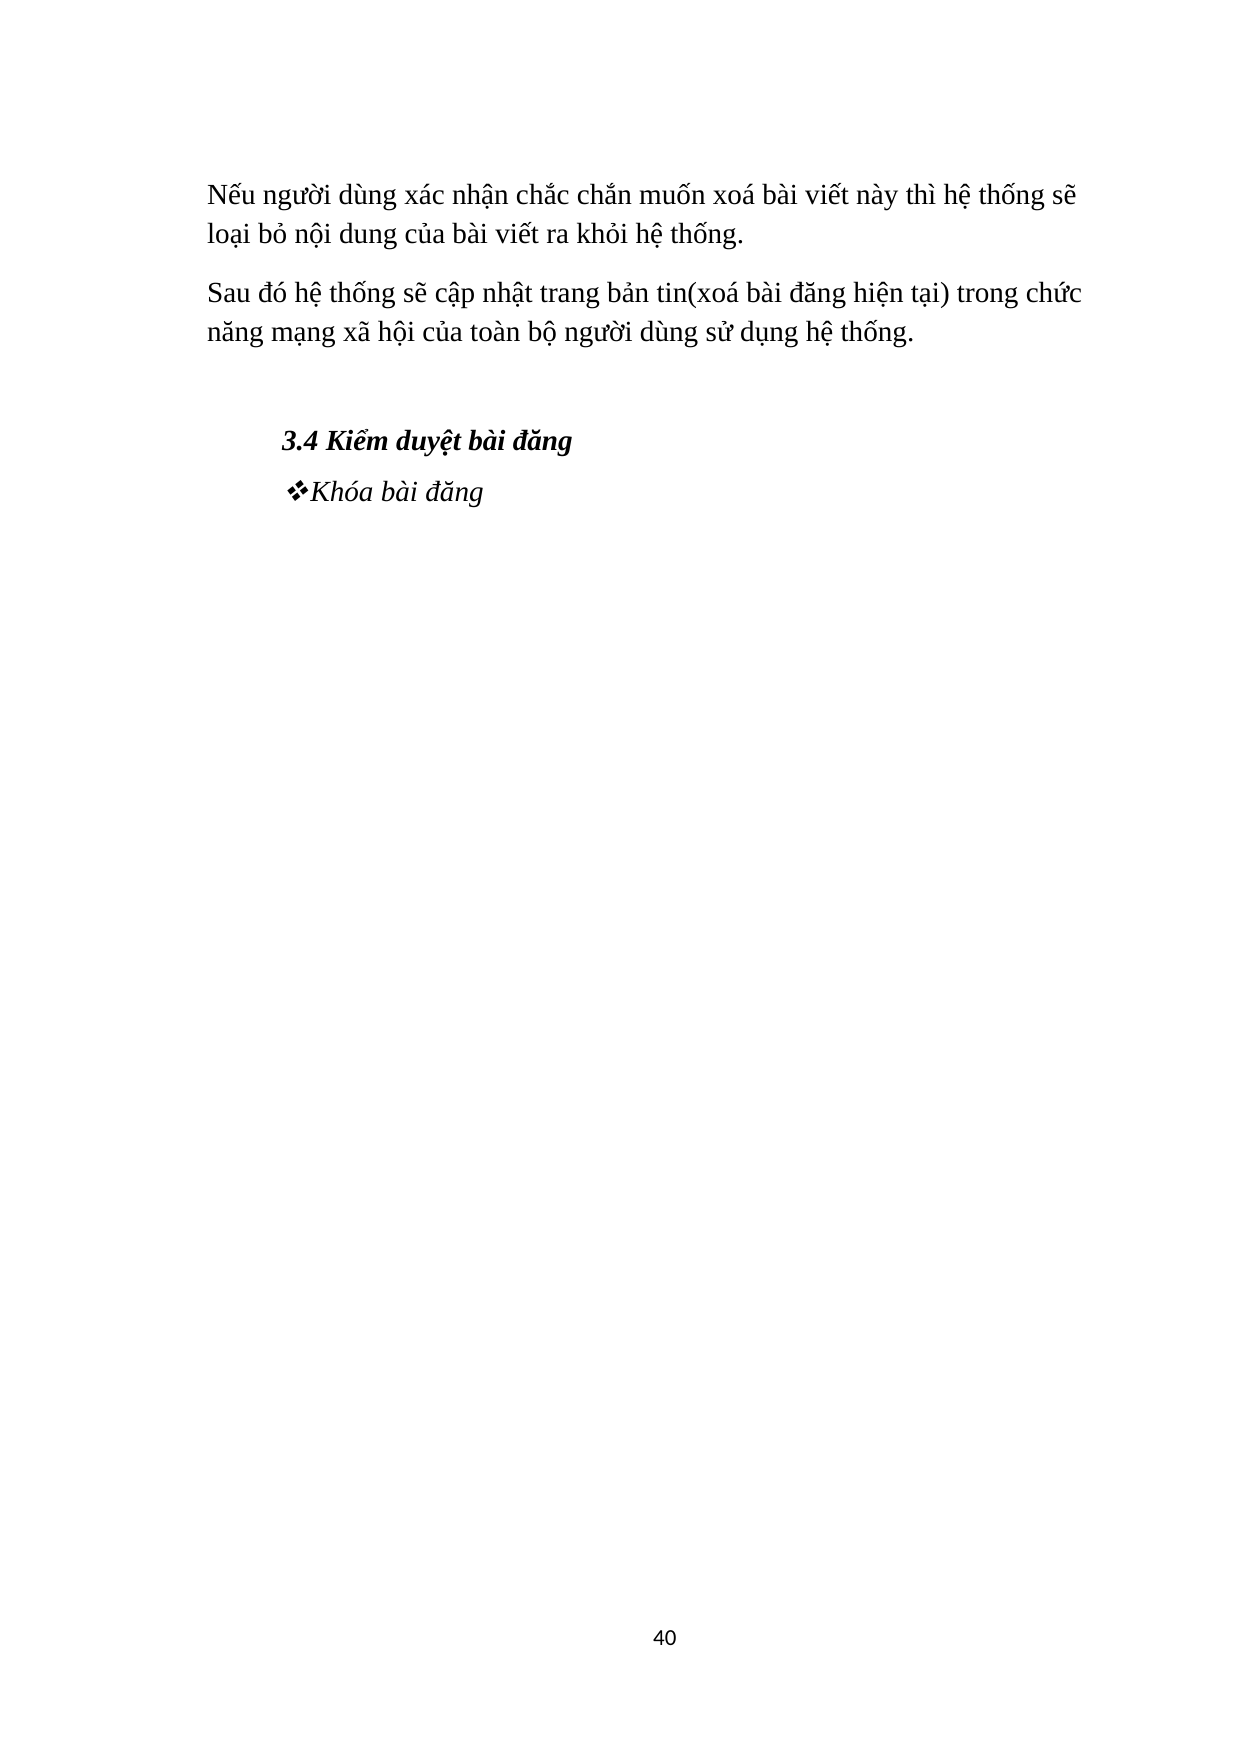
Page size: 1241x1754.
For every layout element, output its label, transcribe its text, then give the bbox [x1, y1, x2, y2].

list Khóa bài đăng [207, 474, 1122, 507]
text Nếu người dùng xác nhận chắc chắn muốn xoá bài viết này thì hệ thống sẽ loại bỏ nội dung của bài viết ra khỏi hệ thống. [207, 177, 1122, 249]
text 3.4 Kiểm duyệt bài đăng [282, 423, 1122, 457]
text Sau đó hệ thống sẽ cập nhật trang bản tin(xoá bài đăng hiện tại) trong chức năng mạng xã hội của toàn bộ người dùng sử dụng hệ thống. [207, 275, 1122, 347]
